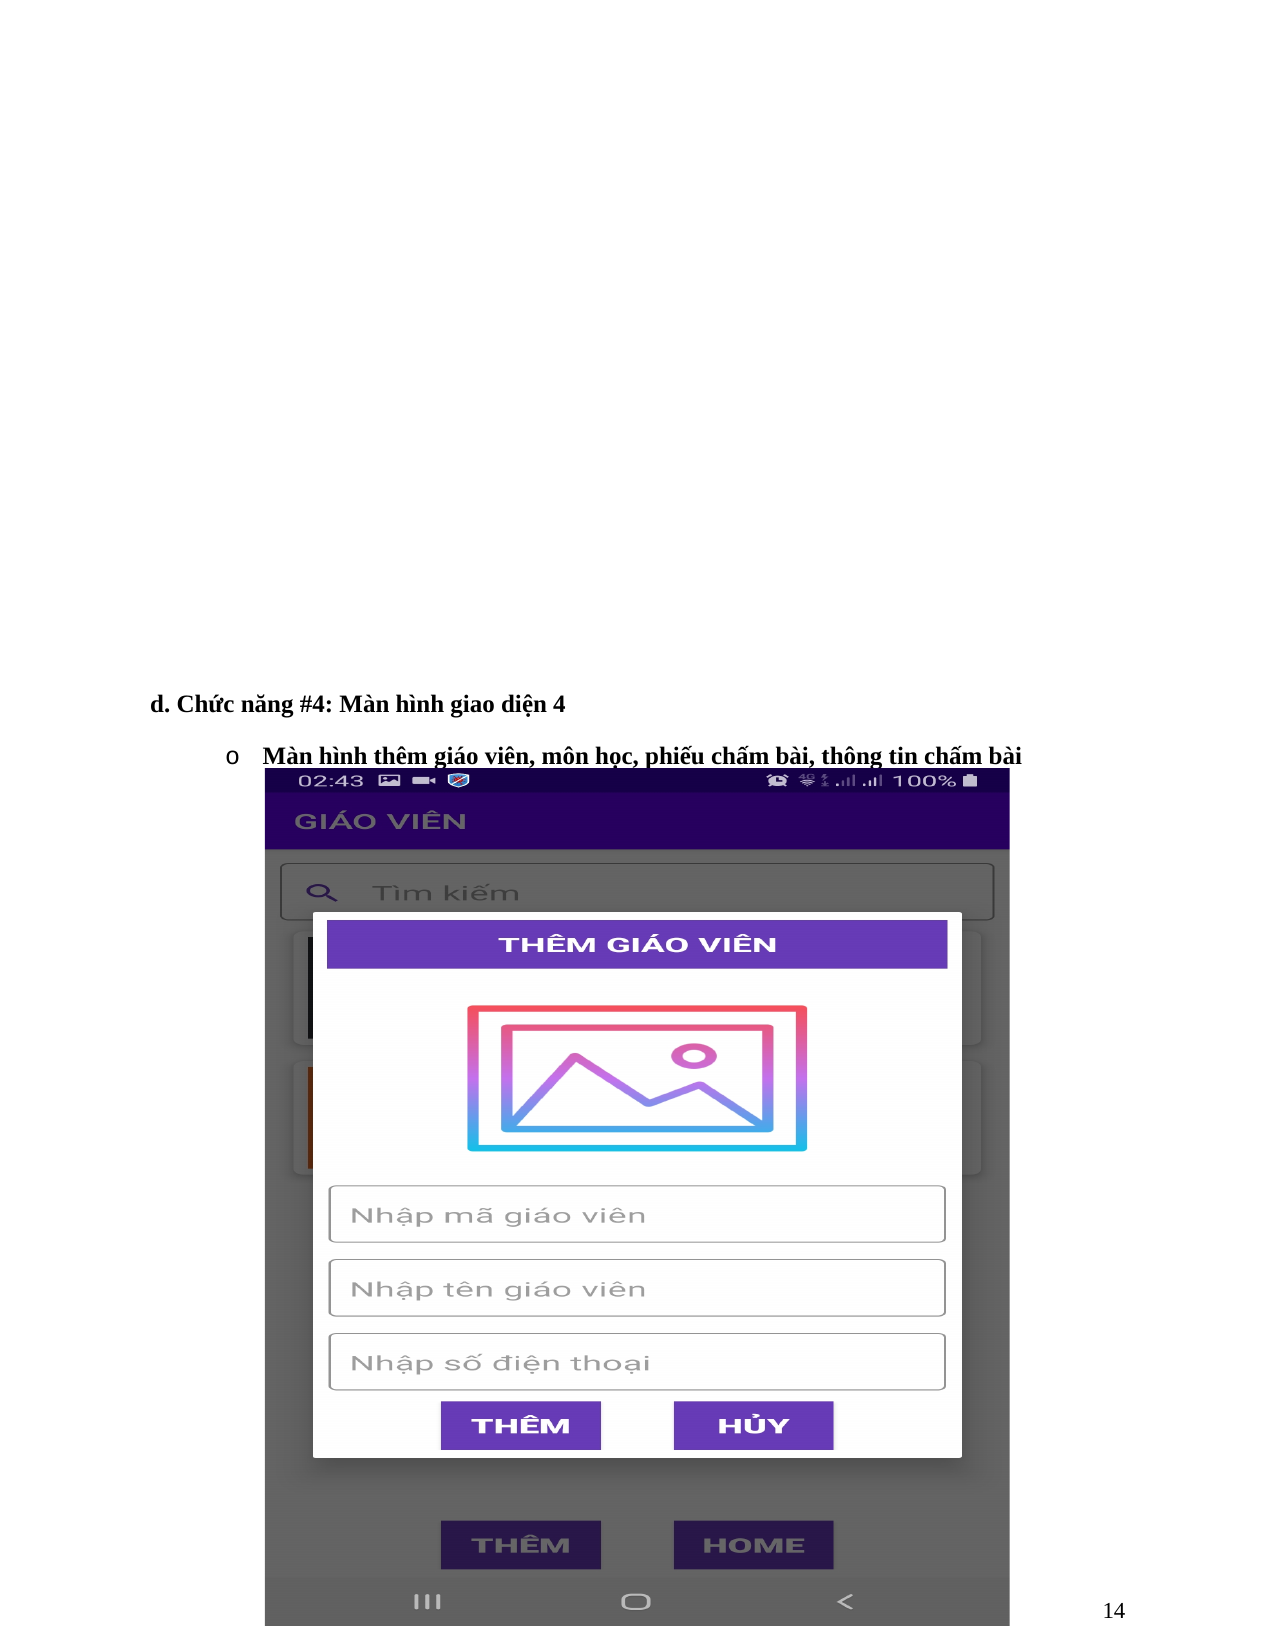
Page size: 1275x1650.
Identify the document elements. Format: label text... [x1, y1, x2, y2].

list Màn hình thêm giáo viên, môn học, phiếu chấm bài, thông tin chấm bài [225, 741, 1125, 772]
text d. Chức năng #4: Màn hình giao diện 4 [150, 689, 1125, 718]
picture [264, 768, 1010, 1626]
